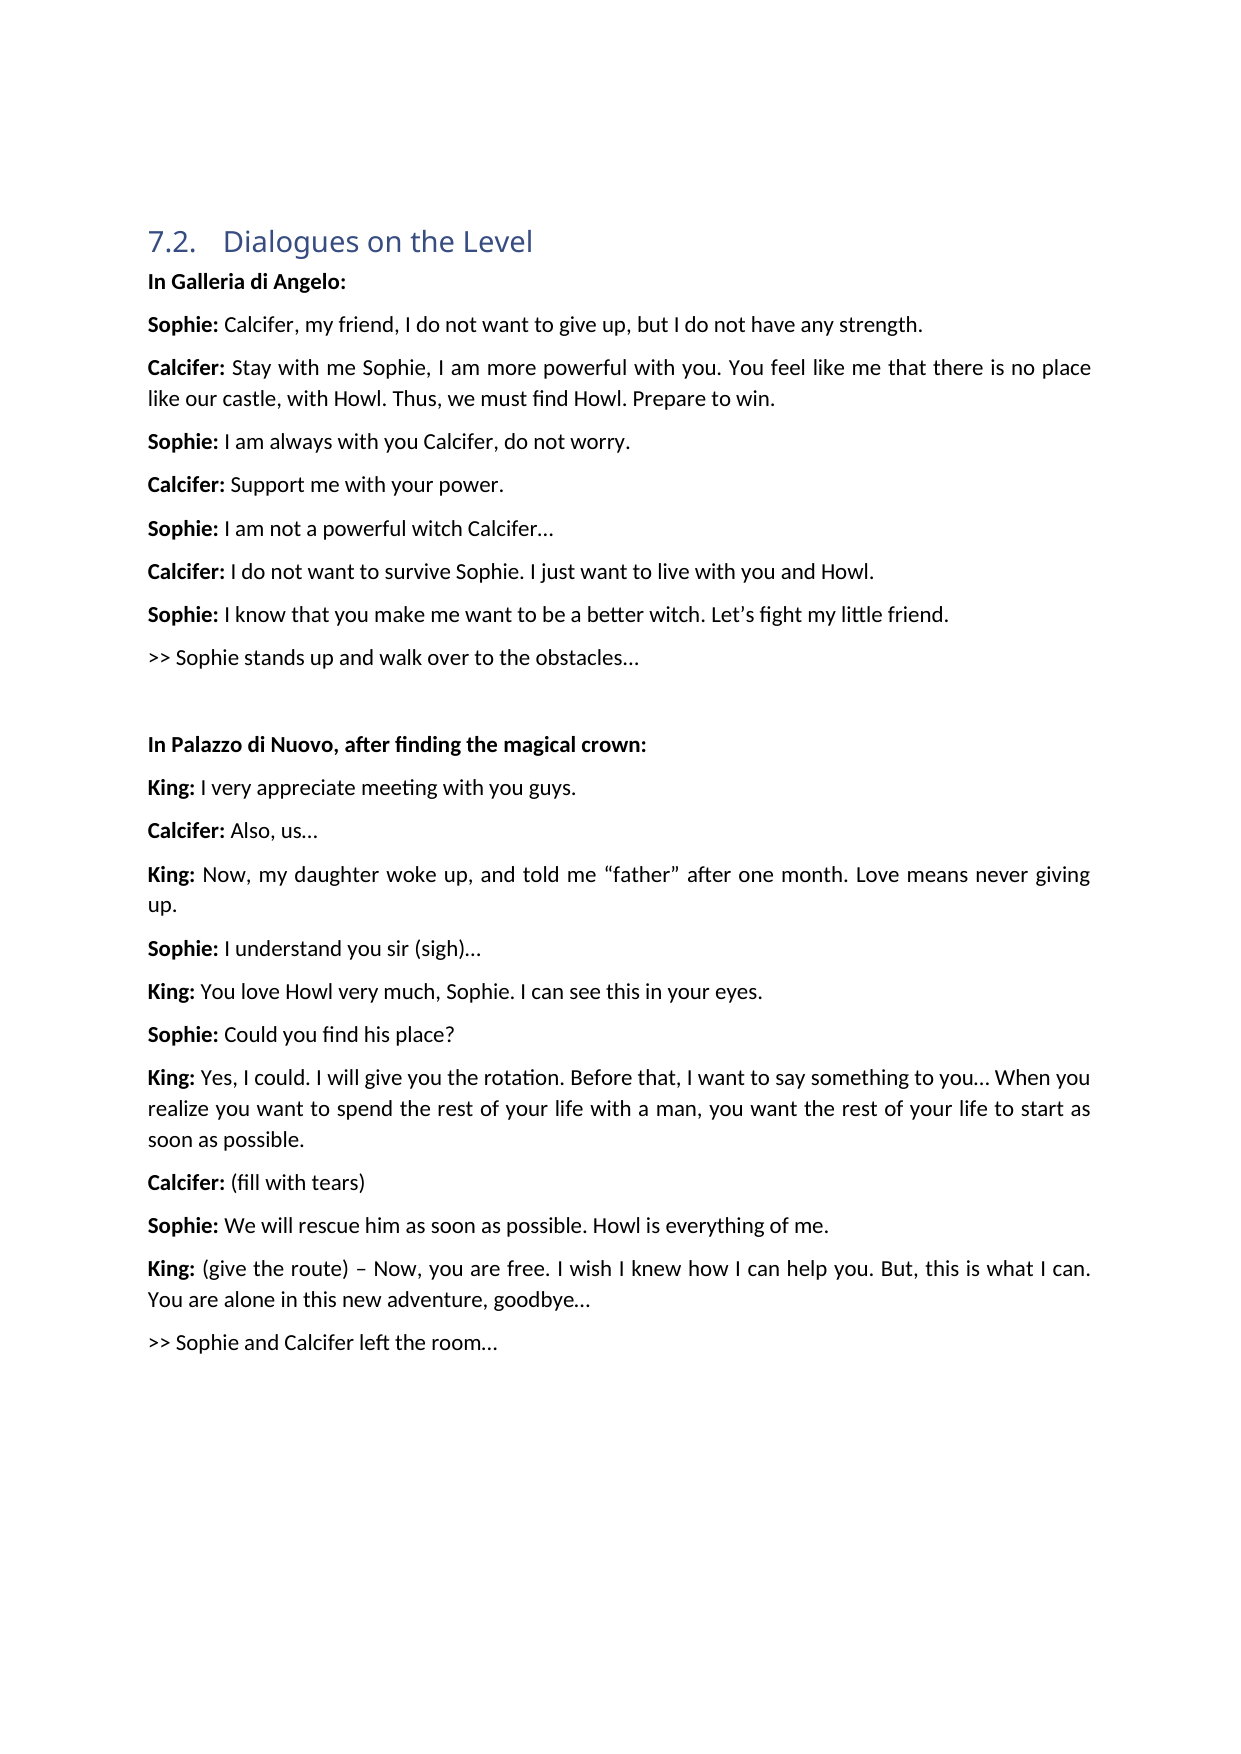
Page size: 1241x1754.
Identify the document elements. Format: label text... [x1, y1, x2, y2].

text Calcifer: (fill with tears) [148, 1168, 1093, 1196]
text Sophie: I understand you sir (sigh)… [148, 934, 1093, 962]
text >> Sophie and Calcifer left the room… [148, 1328, 1093, 1356]
text King: You love Howl very much, Sophie. I can see this in your eyes. [148, 977, 1093, 1005]
text King: (give the route) – Now, you are free. I wish I knew how I can help you. But, this is what I can. You are alone in this new adventure, goodbye… [148, 1254, 1093, 1313]
text In Palazzo di Nuovo, after finding the magical crown: [148, 730, 1093, 758]
text Sophie: I am not a powerful witch Calcifer… [148, 514, 1093, 542]
text Calcifer: Also, us… [148, 816, 1093, 844]
text King: I very appreciate meeting with you guys. [148, 773, 1093, 801]
text Sophie: I am always with you Calcifer, do not worry. [148, 427, 1093, 455]
text King: Now, my daughter woke up, and told me “father” after one month. Love means never giving up. [148, 860, 1093, 918]
text Calcifer: I do not want to survive Sophie. I just want to live with you and Howl. [148, 557, 1093, 585]
text >> Sophie stands up and walk over to the obstacles... [148, 643, 1093, 672]
text Sophie: I know that you make me want to be a better witch. Let’s fight my little friend. [148, 600, 1093, 628]
text Calcifer: Support me with your power. [148, 471, 1093, 499]
text Sophie: Calcifer, my friend, I do not want to give up, but I do not have any strength. [148, 310, 1093, 338]
text Calcifer: Stay with me Sophie, I am more powerful with you. You feel like me that there is no place like our castle, with Howl. Thus, we must find Howl. Prepare to win. [148, 353, 1093, 412]
text Sophie: Could you find his place? [148, 1020, 1093, 1048]
text In Galleria di Angelo: [148, 267, 1093, 295]
subtitle Dialogues on the Level [148, 221, 1093, 261]
text King: Yes, I could. I will give you the rotation. Before that, I want to say something to you… When you realize you want to spend the rest of your life with a man, you want the rest of your life to start as soon as possible. [148, 1063, 1093, 1153]
text Sophie: We will rescue him as soon as possible. Howl is everything of me. [148, 1211, 1093, 1239]
